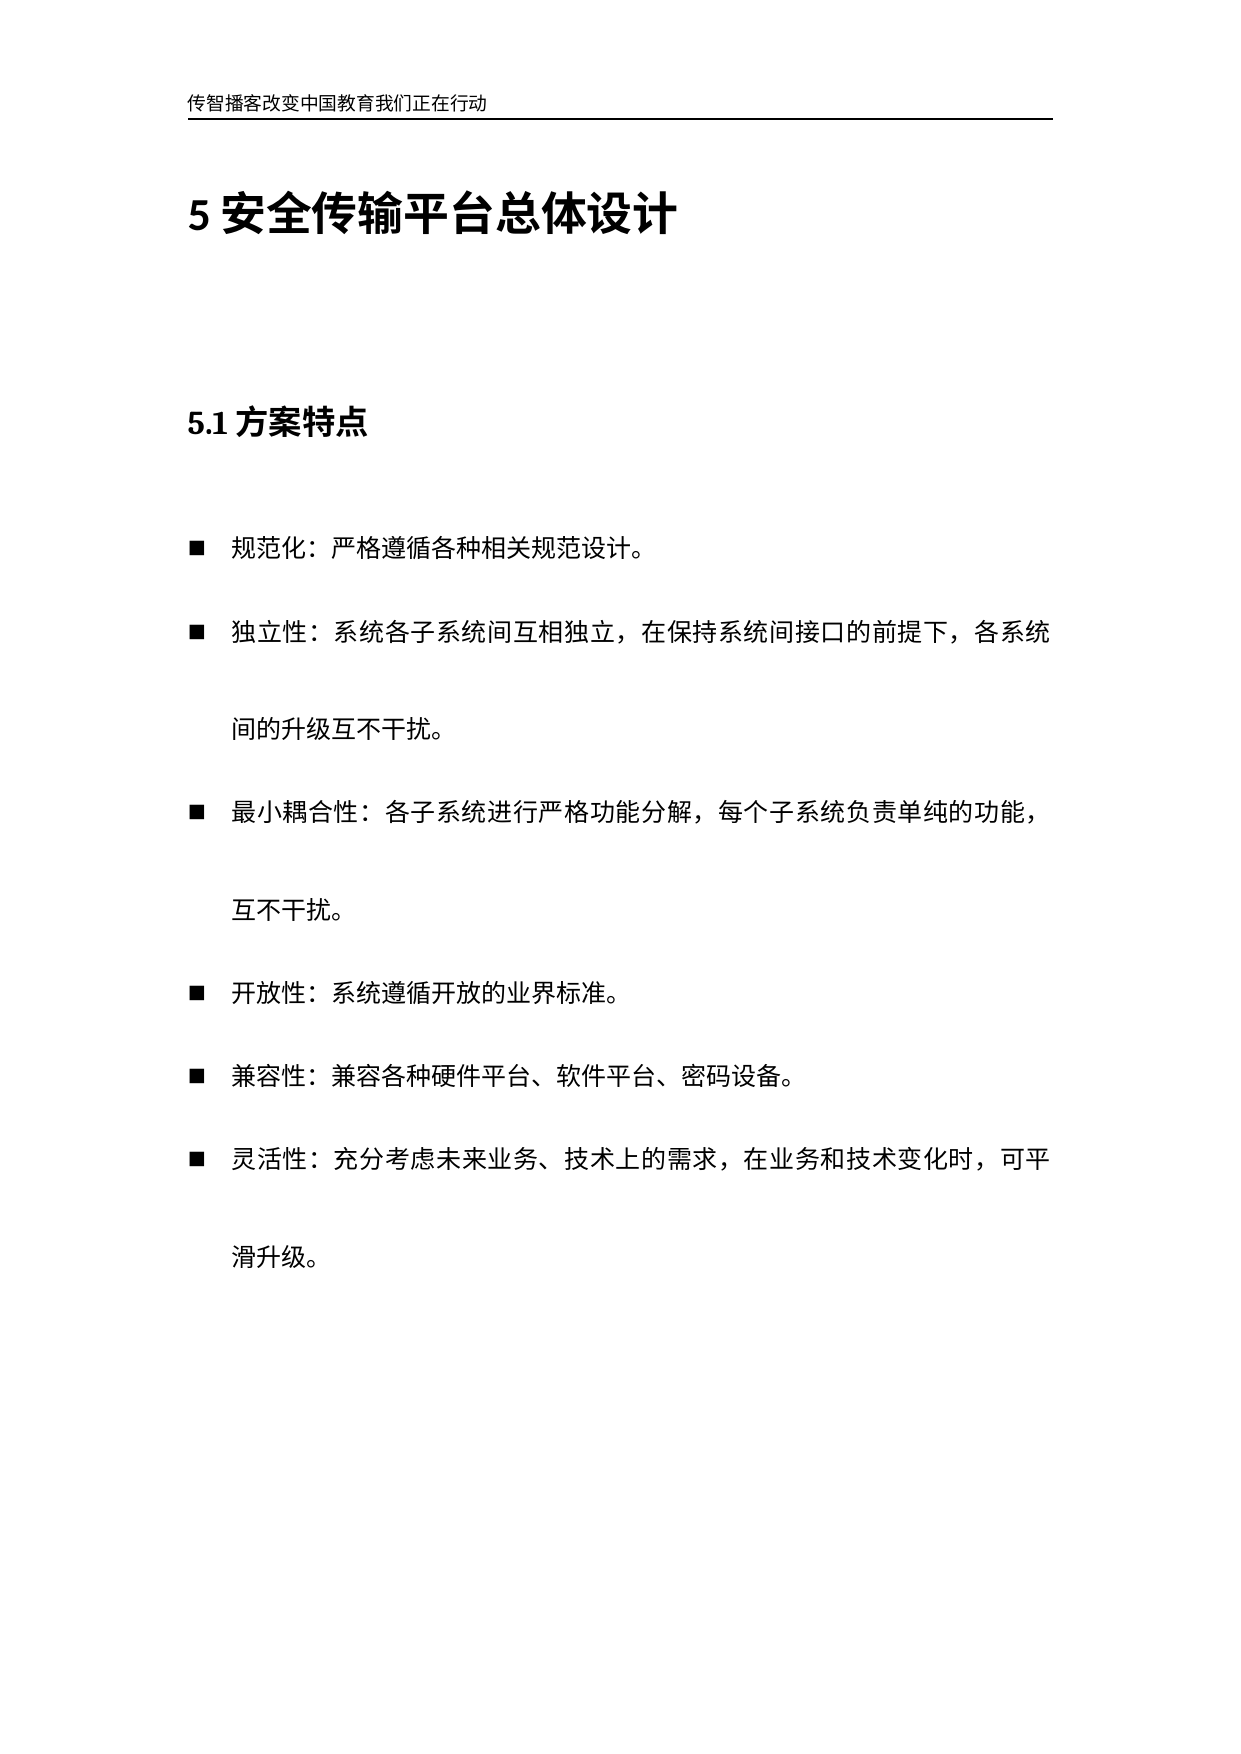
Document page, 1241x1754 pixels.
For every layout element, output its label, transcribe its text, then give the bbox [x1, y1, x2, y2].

list 规范化：严格遵循各种相关规范设计。 [187, 514, 1053, 579]
subtitle 5.1 方案特点 [187, 387, 1053, 452]
list 最小耦合性：各子系统进行严格功能分解，每个子系统负责单纯的功能，互不干扰。 [187, 778, 1053, 941]
list 灵活性：充分考虑未来业务、技术上的需求，在业务和技术变化时，可平滑升级。 [187, 1125, 1053, 1288]
list 独立性：系统各子系统间互相独立，在保持系统间接口的前提下，各系统间的升级互不干扰。 [187, 598, 1053, 760]
list 开放性：系统遵循开放的业界标准。 [187, 959, 1053, 1024]
list 兼容性：兼容各种硬件平台、软件平台、密码设备。 [187, 1042, 1053, 1107]
subtitle 5安全传输平台总体设计 [187, 162, 1053, 259]
